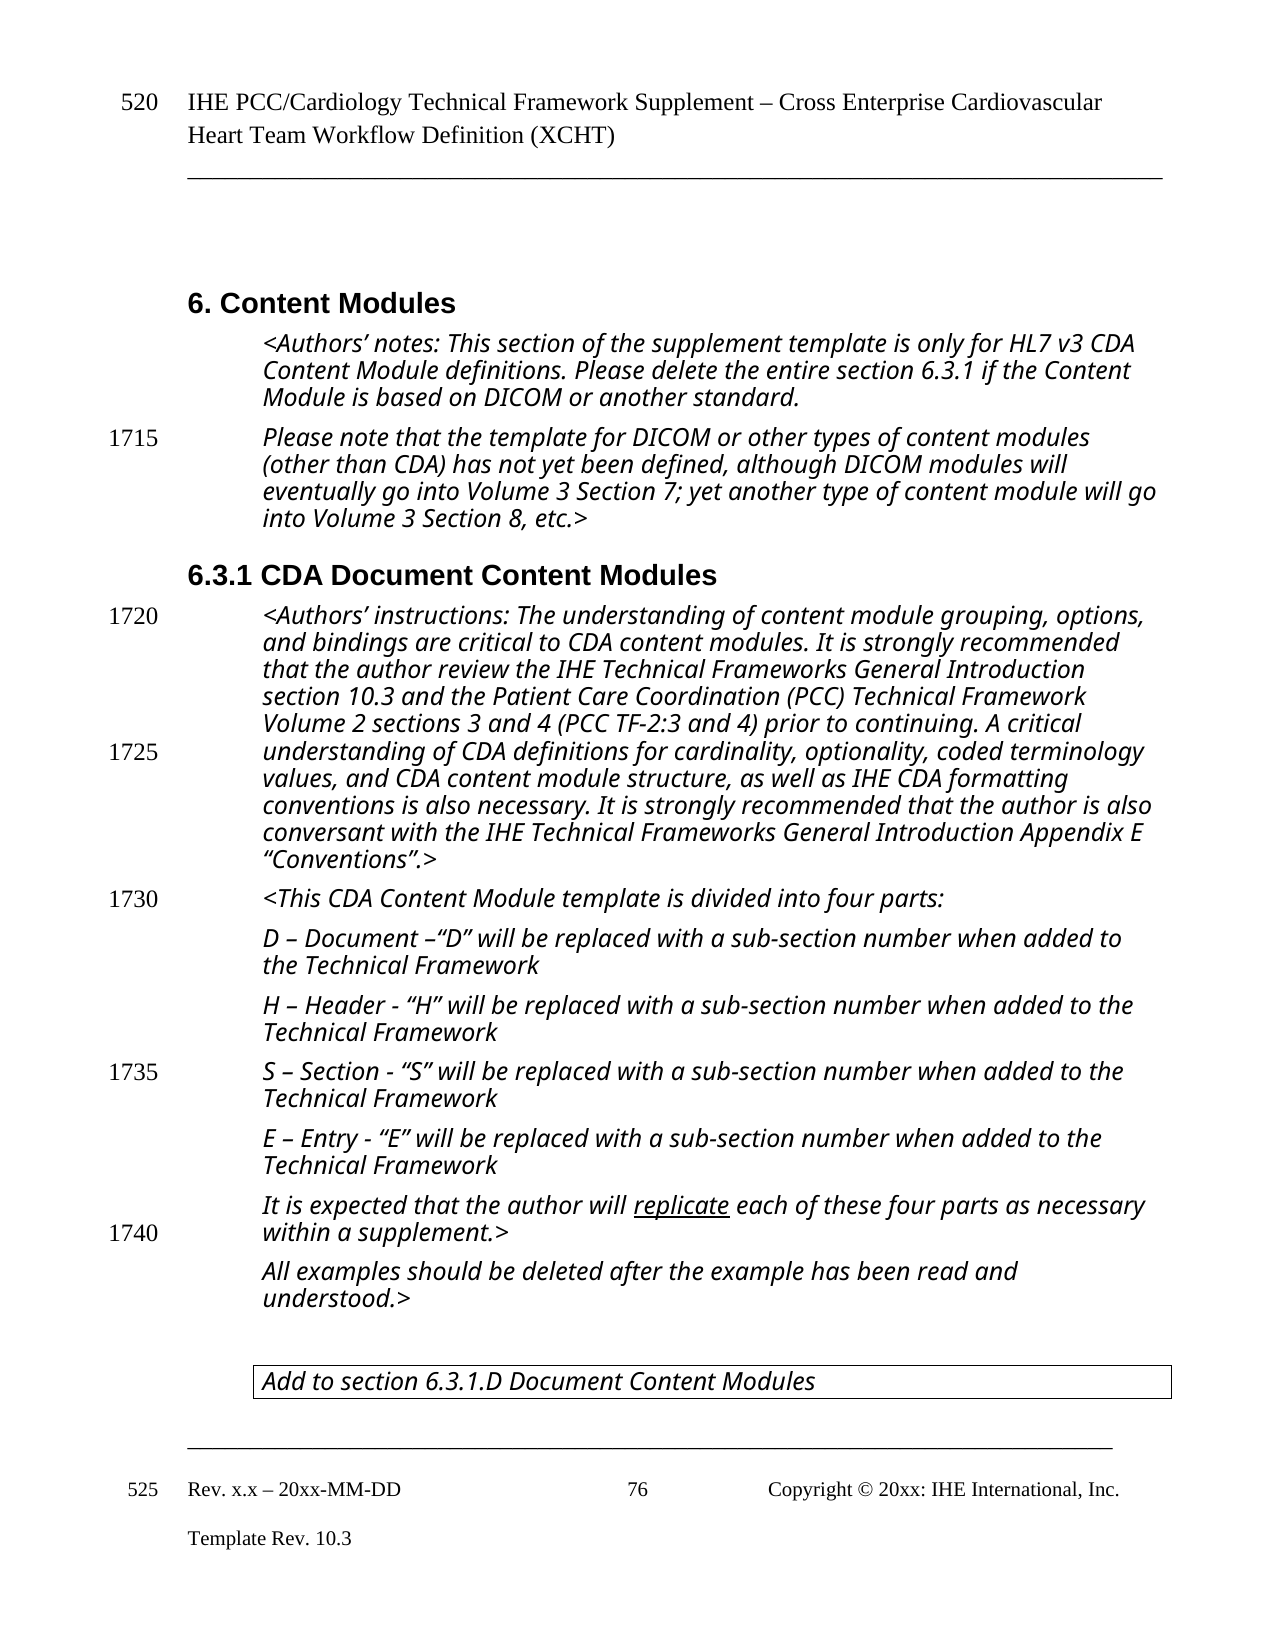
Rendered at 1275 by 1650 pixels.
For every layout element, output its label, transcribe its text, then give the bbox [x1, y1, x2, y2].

text H – Header - “H” will be replaced with a sub-section number when added to the Technical Framework [262, 992, 1162, 1047]
text Add to section 6.3.1.D Document Content Modules [254, 1366, 1171, 1398]
text It is expected that the author will replicate each of these four parts as necessary within a supplement.> [262, 1192, 1162, 1247]
text S – Section - “S” will be replaced with a sub-section number when added to the Technical Framework [262, 1059, 1162, 1113]
text D – Document –“D” will be replaced with a sub-section number when added to the Technical Framework [262, 926, 1162, 980]
text Please note that the template for DICOM or other types of content modules (other than CDA) has not yet been defined, although DICOM modules will eventually go into Volume 3 Section 7; yet another type of content module will go into Volume 3 Section 8, etc.> [262, 425, 1162, 533]
subtitle 6. Content Modules [187, 286, 1162, 320]
text <Authors’ instructions: The understanding of content module grouping, options, and bindings are critical to CDA content modules. It is strongly recommended that the author review the IHE Technical Frameworks General Introduction section 10.3 and the Patient Care Coordination (PCC) Technical Framework Volume 2 sections 3 and 4 (PCC TF-2:3 and 4) prior to continuing. A critical understanding of CDA definitions for cardinality, optionality, coded terminology values, and CDA content module structure, as well as IHE CDA formatting conventions is also necessary. It is strongly recommended that the author is also conversant with the IHE Technical Frameworks General Introduction Appendix E “Conventions”.> [262, 603, 1162, 874]
text All examples should be deleted after the example has been read and understood.> [262, 1259, 1162, 1313]
subtitle 6.3.1 CDA Document Content Modules [187, 558, 1162, 592]
text <This CDA Content Module template is divided into four parts: [262, 886, 1162, 913]
text E – Entry - “E” will be replaced with a sub-section number when added to the Technical Framework [262, 1126, 1162, 1180]
text <Authors’ notes: This section of the supplement template is only for HL7 v3 CDA Content Module definitions. Please delete the entire section 6.3.1 if the Content Module is based on DICOM or another standard. [262, 331, 1162, 412]
